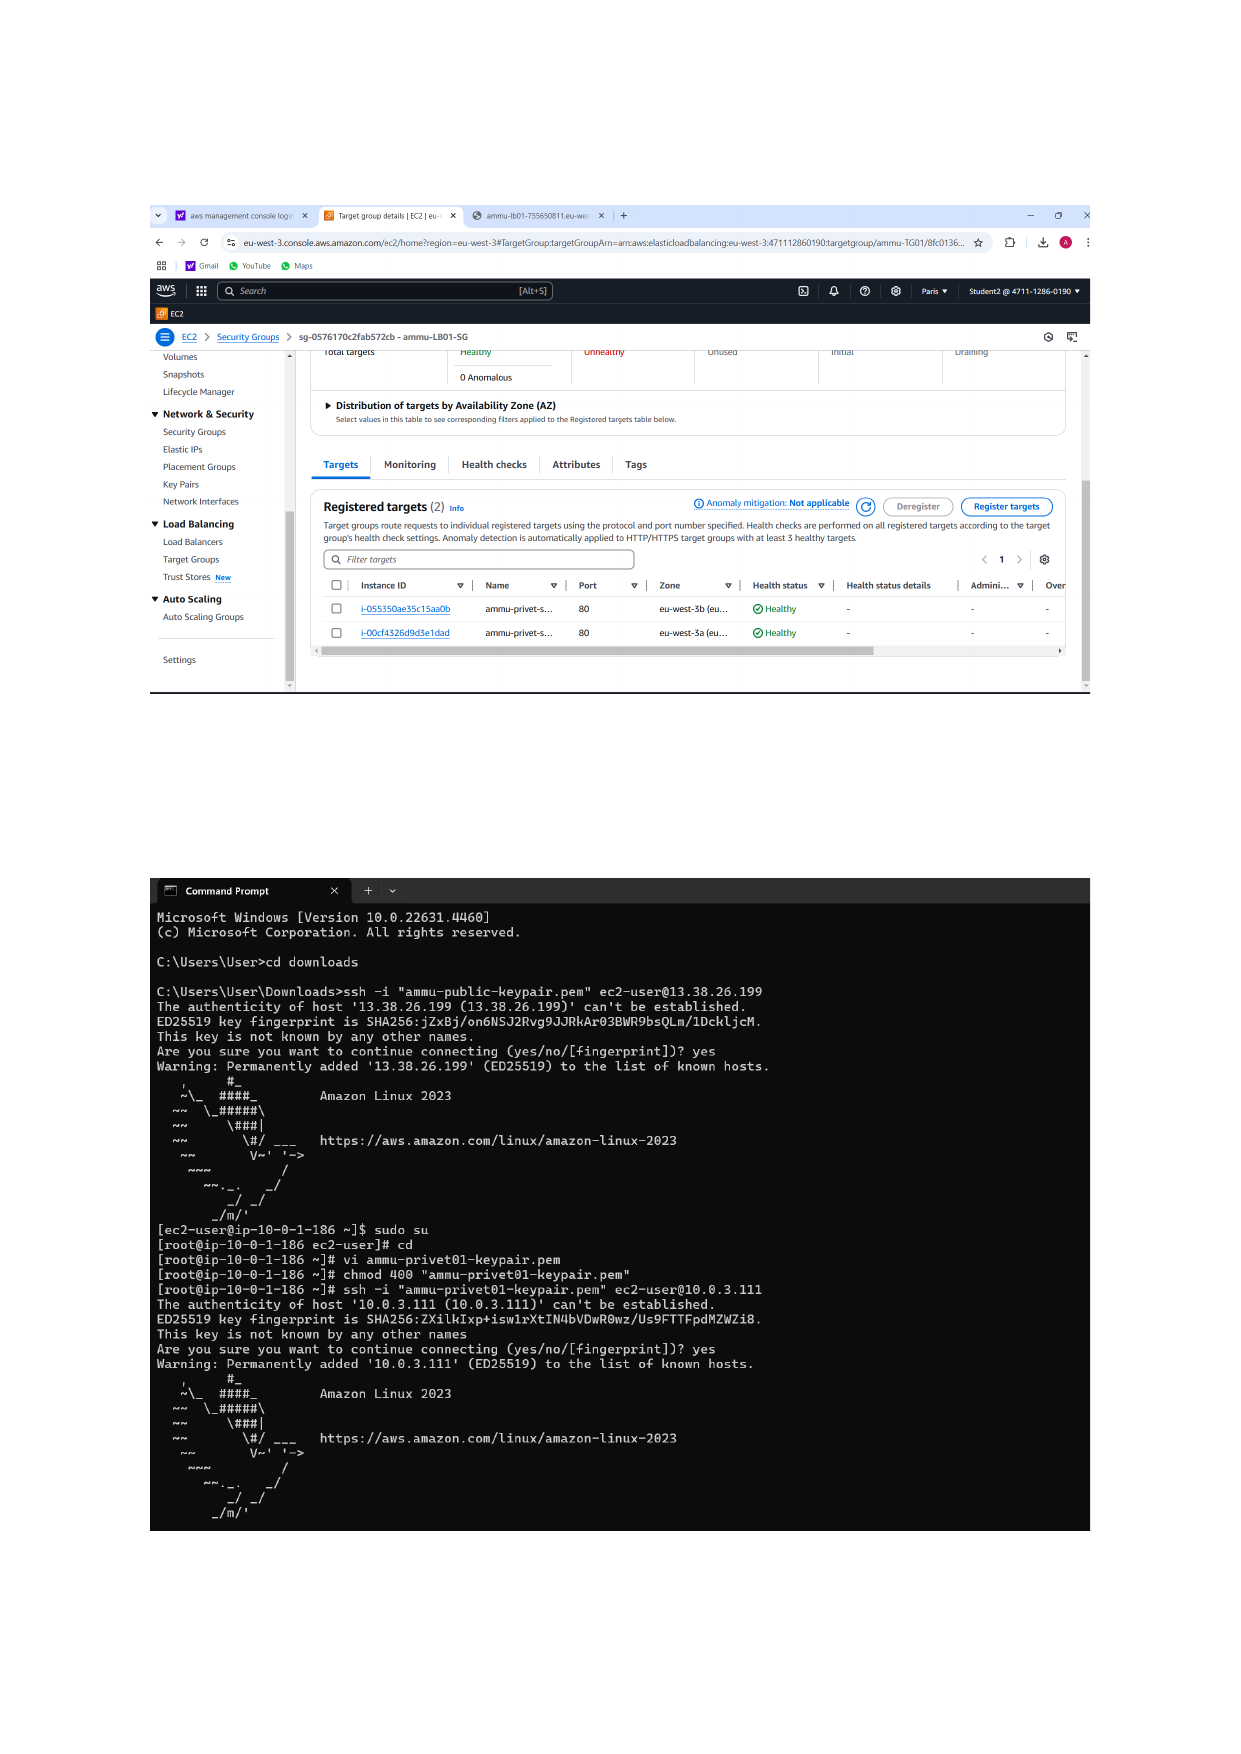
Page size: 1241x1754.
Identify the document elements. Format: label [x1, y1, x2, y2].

picture [150, 878, 1091, 1531]
picture [150, 205, 1091, 694]
